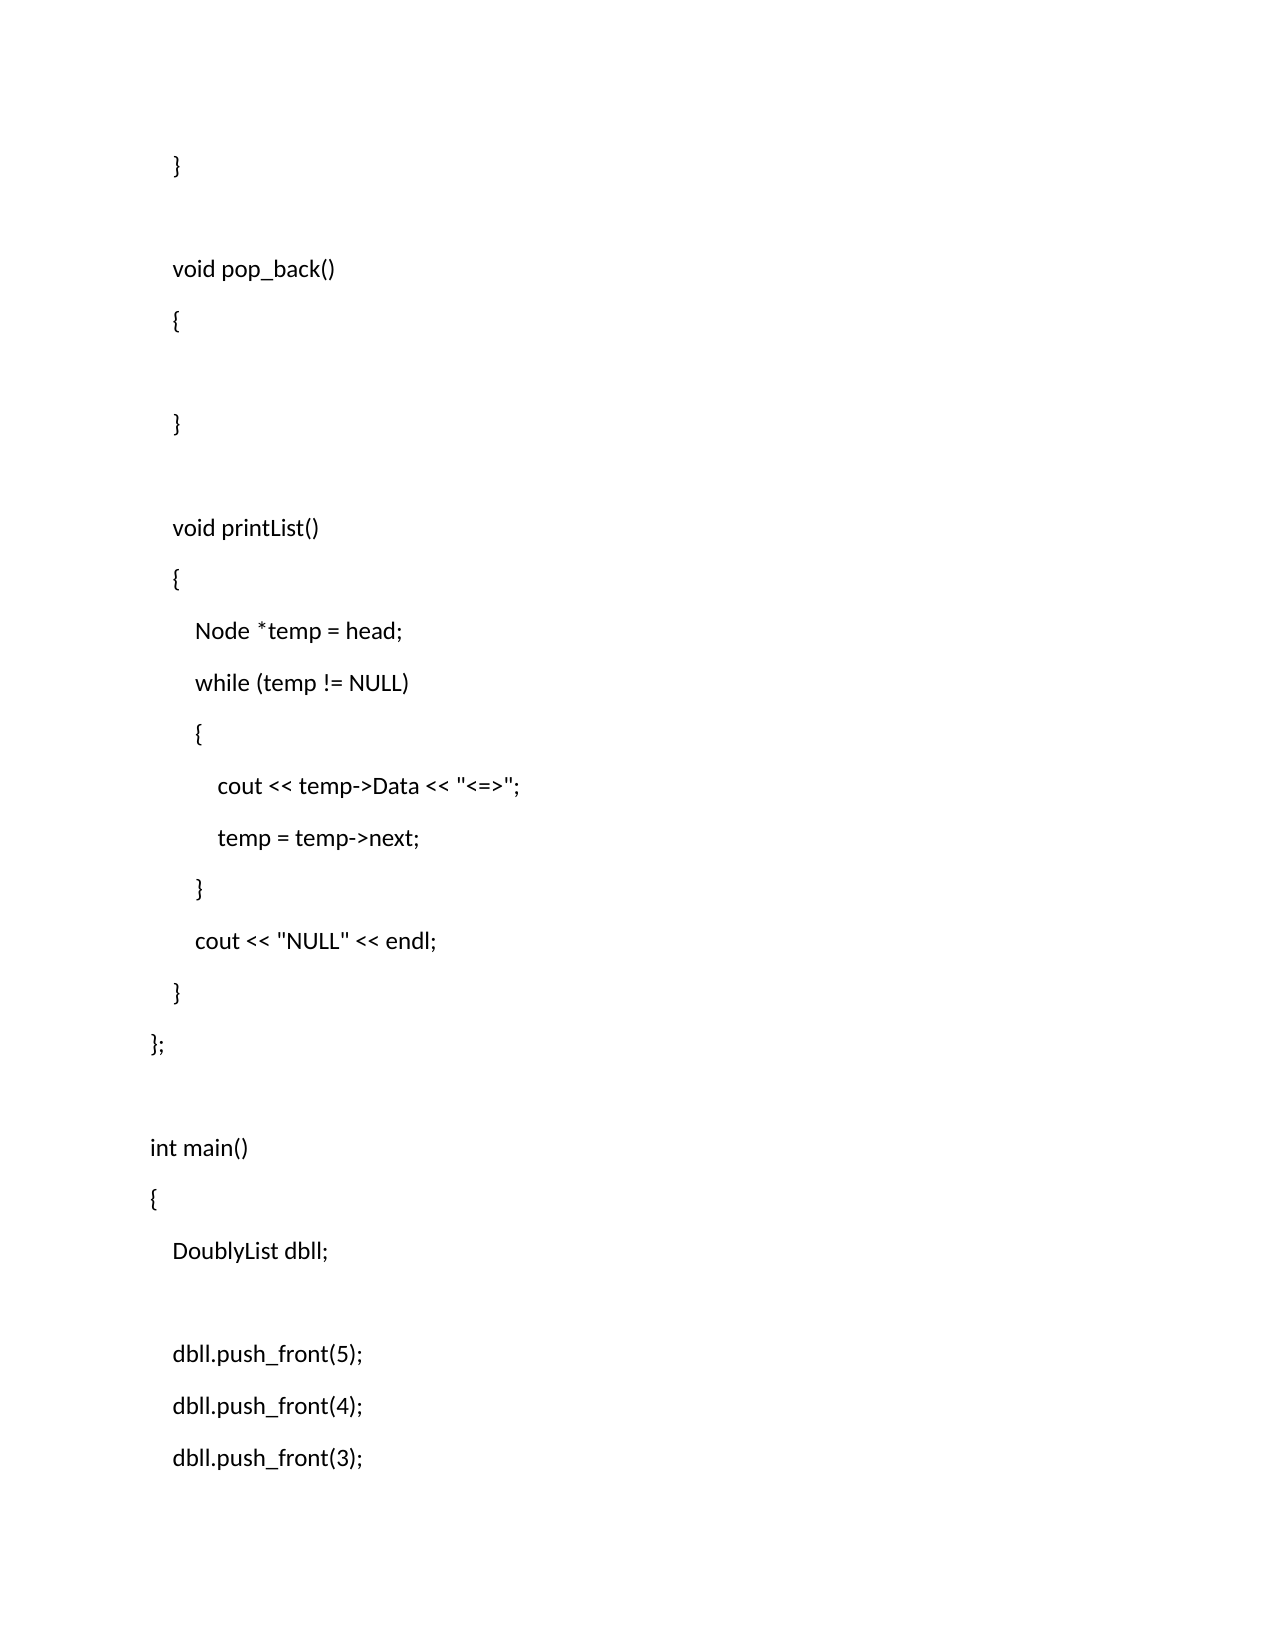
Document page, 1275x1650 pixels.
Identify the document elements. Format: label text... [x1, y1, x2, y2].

text { [150, 1183, 1125, 1214]
text { [150, 563, 1125, 594]
text temp = temp->next; [150, 822, 1125, 852]
text } [150, 873, 1125, 904]
text dbll.push_front(5); [150, 1338, 1125, 1369]
text Node *temp = head; [150, 615, 1125, 646]
text { [150, 305, 1125, 336]
text dbll.push_front(3); [150, 1442, 1125, 1472]
text cout << temp->Data << "<=>"; [150, 770, 1125, 801]
text }; [150, 1028, 1125, 1059]
text dbll.push_front(4); [150, 1390, 1125, 1421]
text } [150, 977, 1125, 1007]
text void printList() [150, 512, 1125, 542]
text { [150, 718, 1125, 749]
text int main() [150, 1132, 1125, 1162]
text } [150, 408, 1125, 439]
text } [150, 150, 1125, 181]
text cout << "NULL" << endl; [150, 925, 1125, 956]
text while (temp != NULL) [150, 667, 1125, 697]
text void pop_back() [150, 253, 1125, 284]
text DoublyList dbll; [150, 1235, 1125, 1266]
